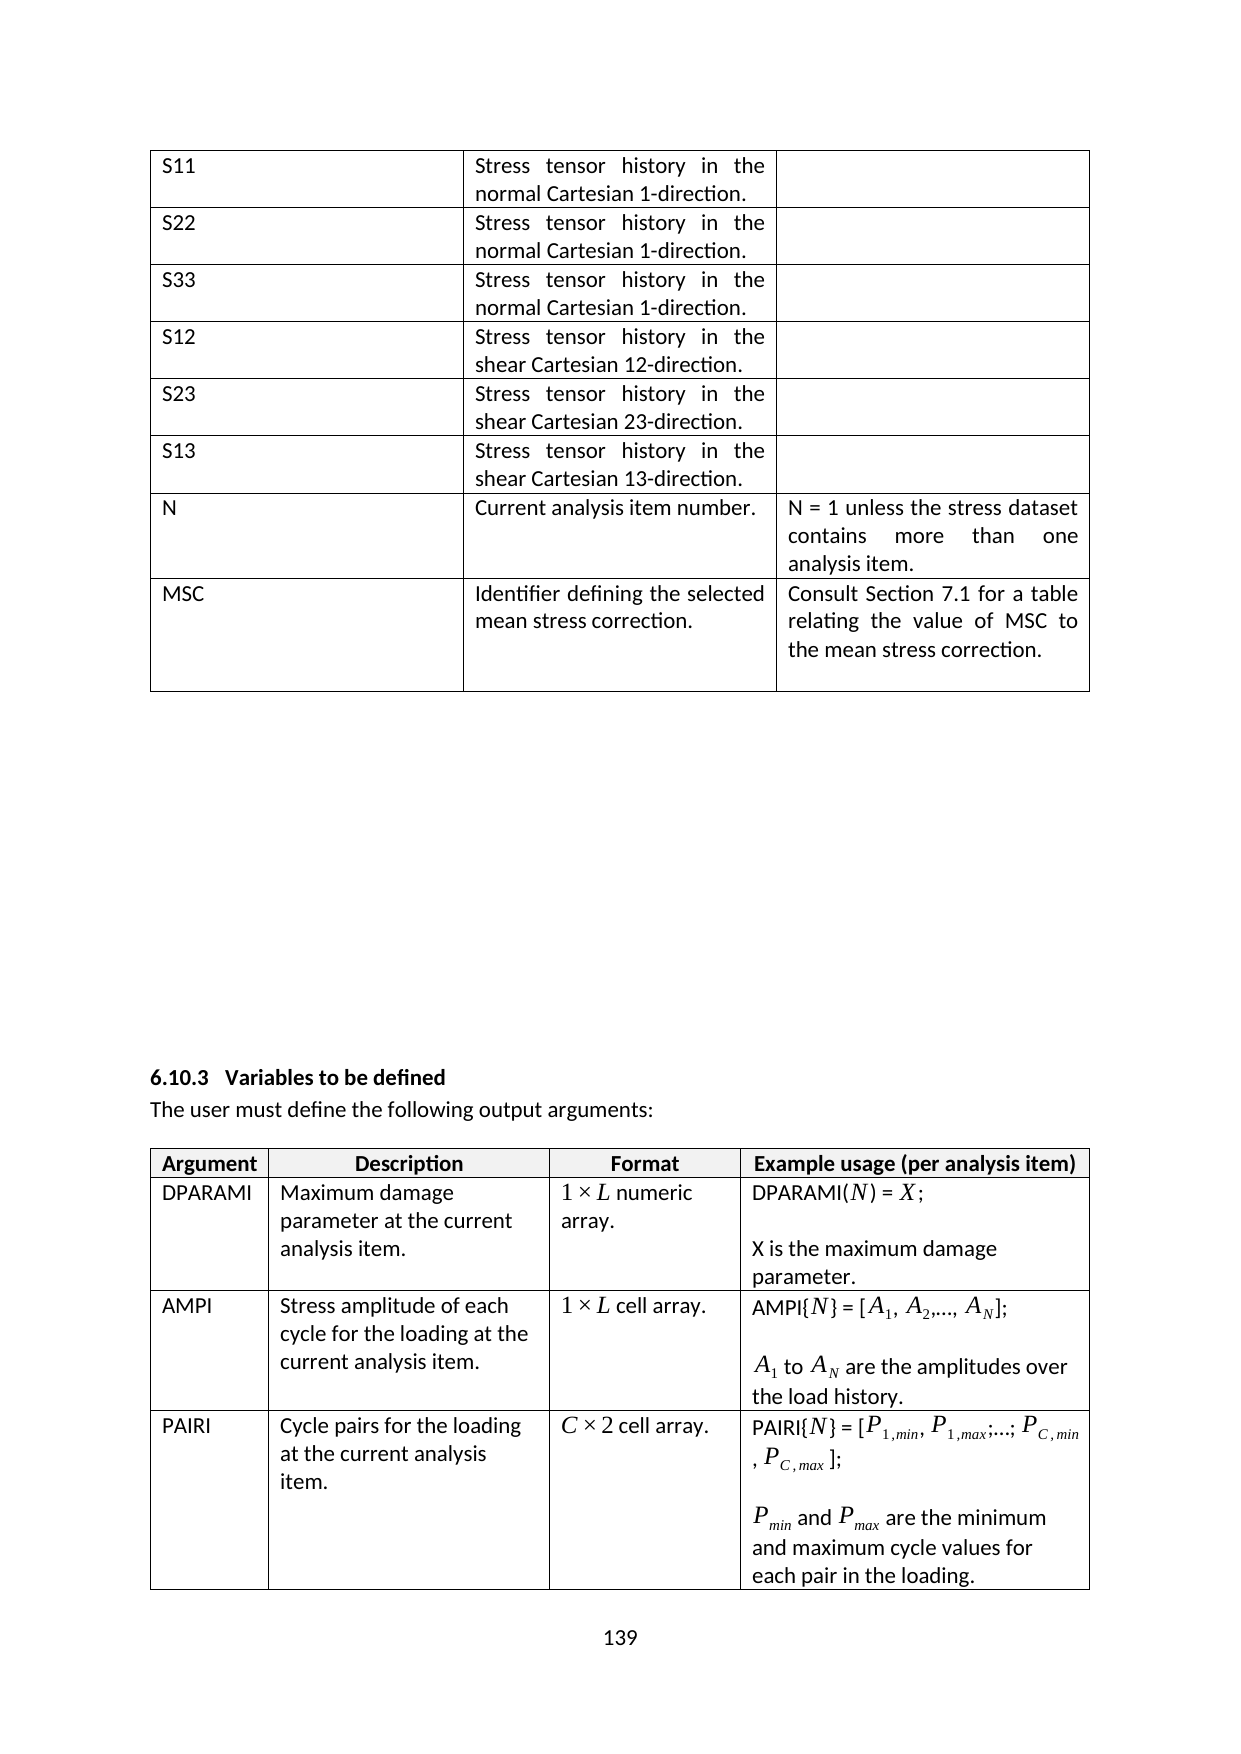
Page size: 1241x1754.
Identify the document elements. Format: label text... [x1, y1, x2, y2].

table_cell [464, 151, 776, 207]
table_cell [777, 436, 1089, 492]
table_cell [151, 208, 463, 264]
subtitle 6.10.3 Variables to be defined [150, 1063, 1090, 1091]
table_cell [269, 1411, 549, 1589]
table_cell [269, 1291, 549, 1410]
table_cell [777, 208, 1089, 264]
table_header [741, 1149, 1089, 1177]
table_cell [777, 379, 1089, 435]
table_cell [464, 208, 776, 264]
text The user must define the following output arguments: [150, 1095, 1090, 1123]
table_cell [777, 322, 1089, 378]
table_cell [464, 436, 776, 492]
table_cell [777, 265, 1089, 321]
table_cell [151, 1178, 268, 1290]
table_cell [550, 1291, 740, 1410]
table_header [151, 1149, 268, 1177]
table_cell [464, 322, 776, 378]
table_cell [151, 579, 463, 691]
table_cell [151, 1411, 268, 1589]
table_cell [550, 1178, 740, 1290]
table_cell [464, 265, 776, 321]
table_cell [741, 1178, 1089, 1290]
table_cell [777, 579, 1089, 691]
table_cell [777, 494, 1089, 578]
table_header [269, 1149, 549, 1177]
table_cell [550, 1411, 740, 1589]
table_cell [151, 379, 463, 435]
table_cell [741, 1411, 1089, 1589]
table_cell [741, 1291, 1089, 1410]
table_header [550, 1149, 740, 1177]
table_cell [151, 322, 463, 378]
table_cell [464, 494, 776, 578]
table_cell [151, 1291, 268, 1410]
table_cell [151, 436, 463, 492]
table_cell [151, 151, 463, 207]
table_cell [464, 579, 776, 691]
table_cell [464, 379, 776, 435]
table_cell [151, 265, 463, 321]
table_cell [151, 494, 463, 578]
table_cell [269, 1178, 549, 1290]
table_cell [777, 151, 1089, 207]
